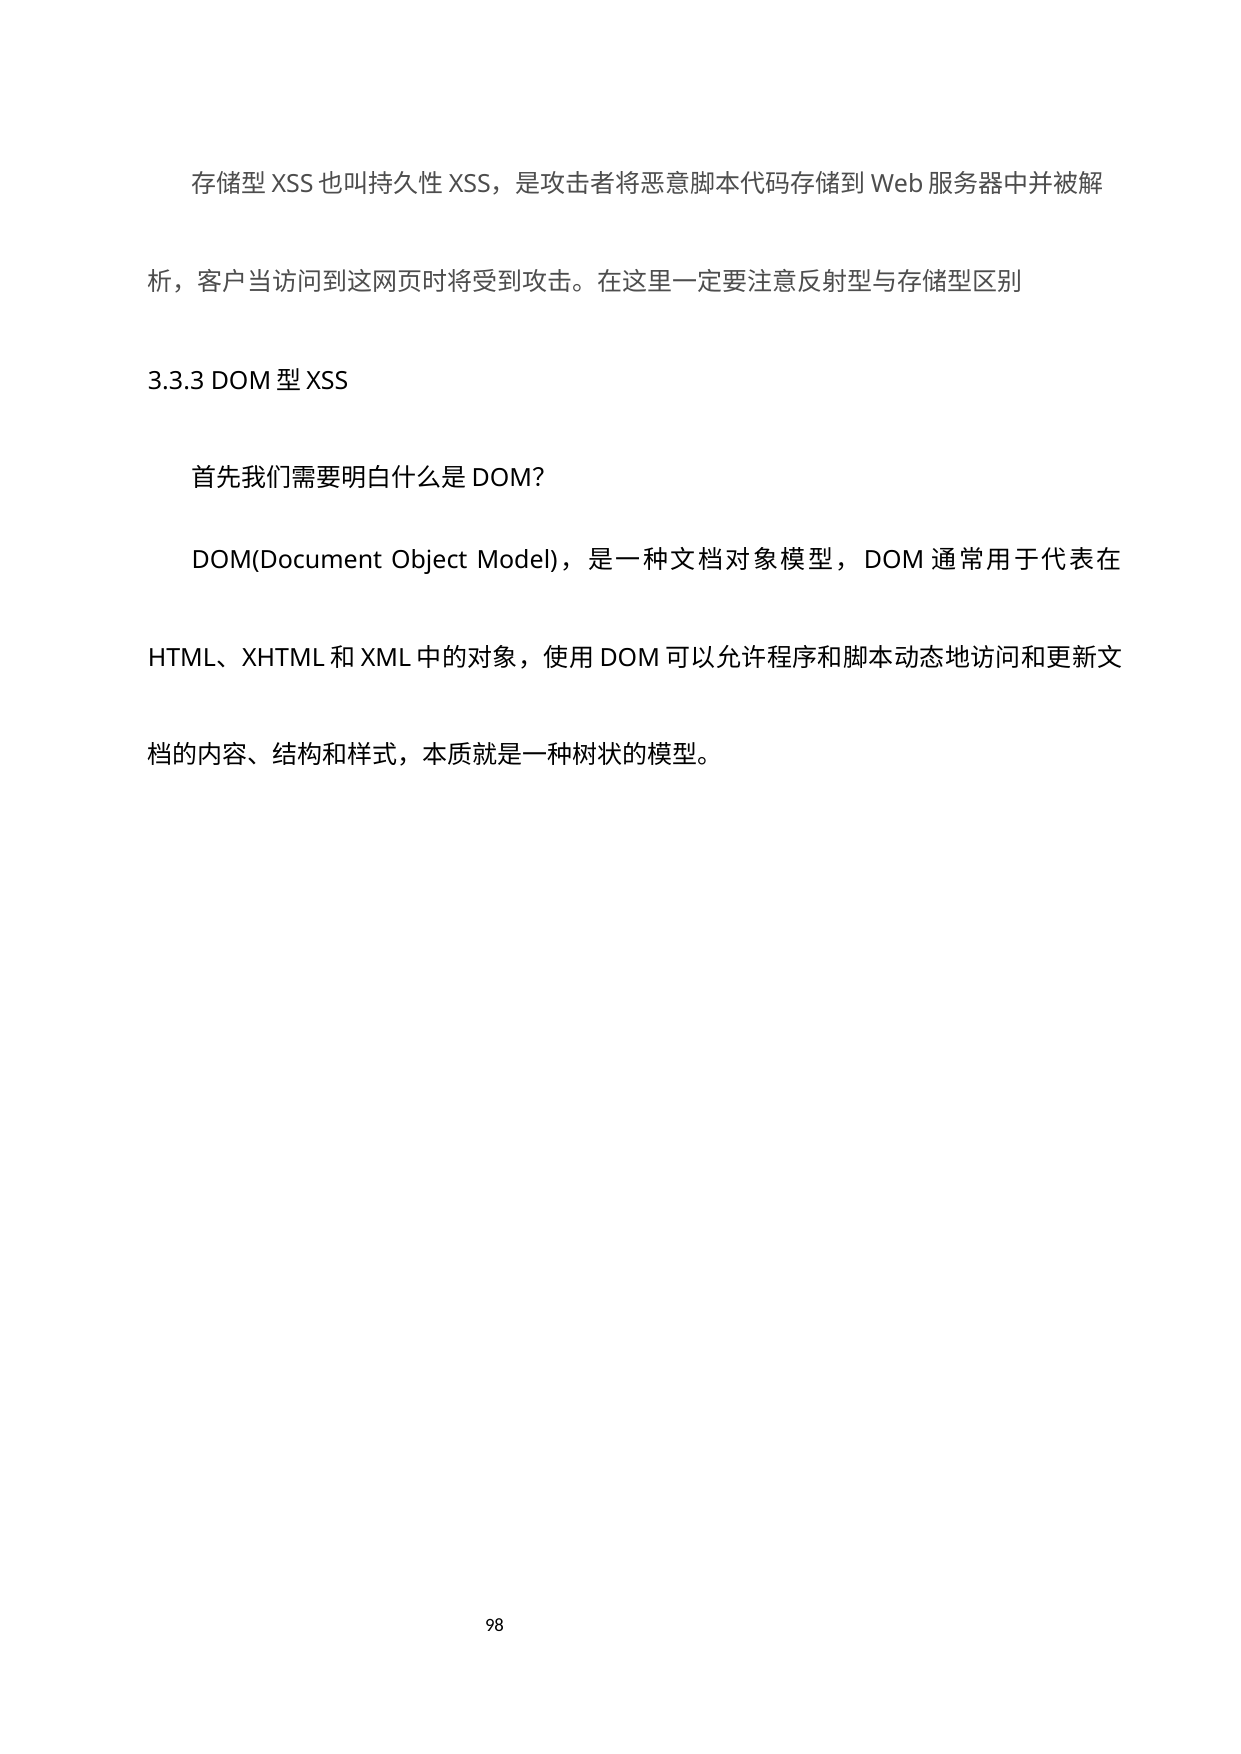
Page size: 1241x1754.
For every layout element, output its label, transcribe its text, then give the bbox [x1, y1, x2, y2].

text 首先我们需要明白什么是DOM？ [148, 445, 1122, 510]
subtitle 3.3.3 DOM型XSS [148, 346, 1122, 411]
text 存储型XSS也叫持久性XSS，是攻击者将恶意脚本代码存储到Web服务器中并被解析，客户当访问到这网页时将受到攻击。在这里一定要注意反射型与存储型区别 [148, 149, 1122, 312]
text DOM(Document Object Model)，是一种文档对象模型，DOM通常用于代表在HTML、XHTML和XML中的对象，使用DOM可以允许程序和脚本动态地访问和更新文档的内容、结构和样式，本质就是一种树状的模型。 [148, 527, 1122, 787]
